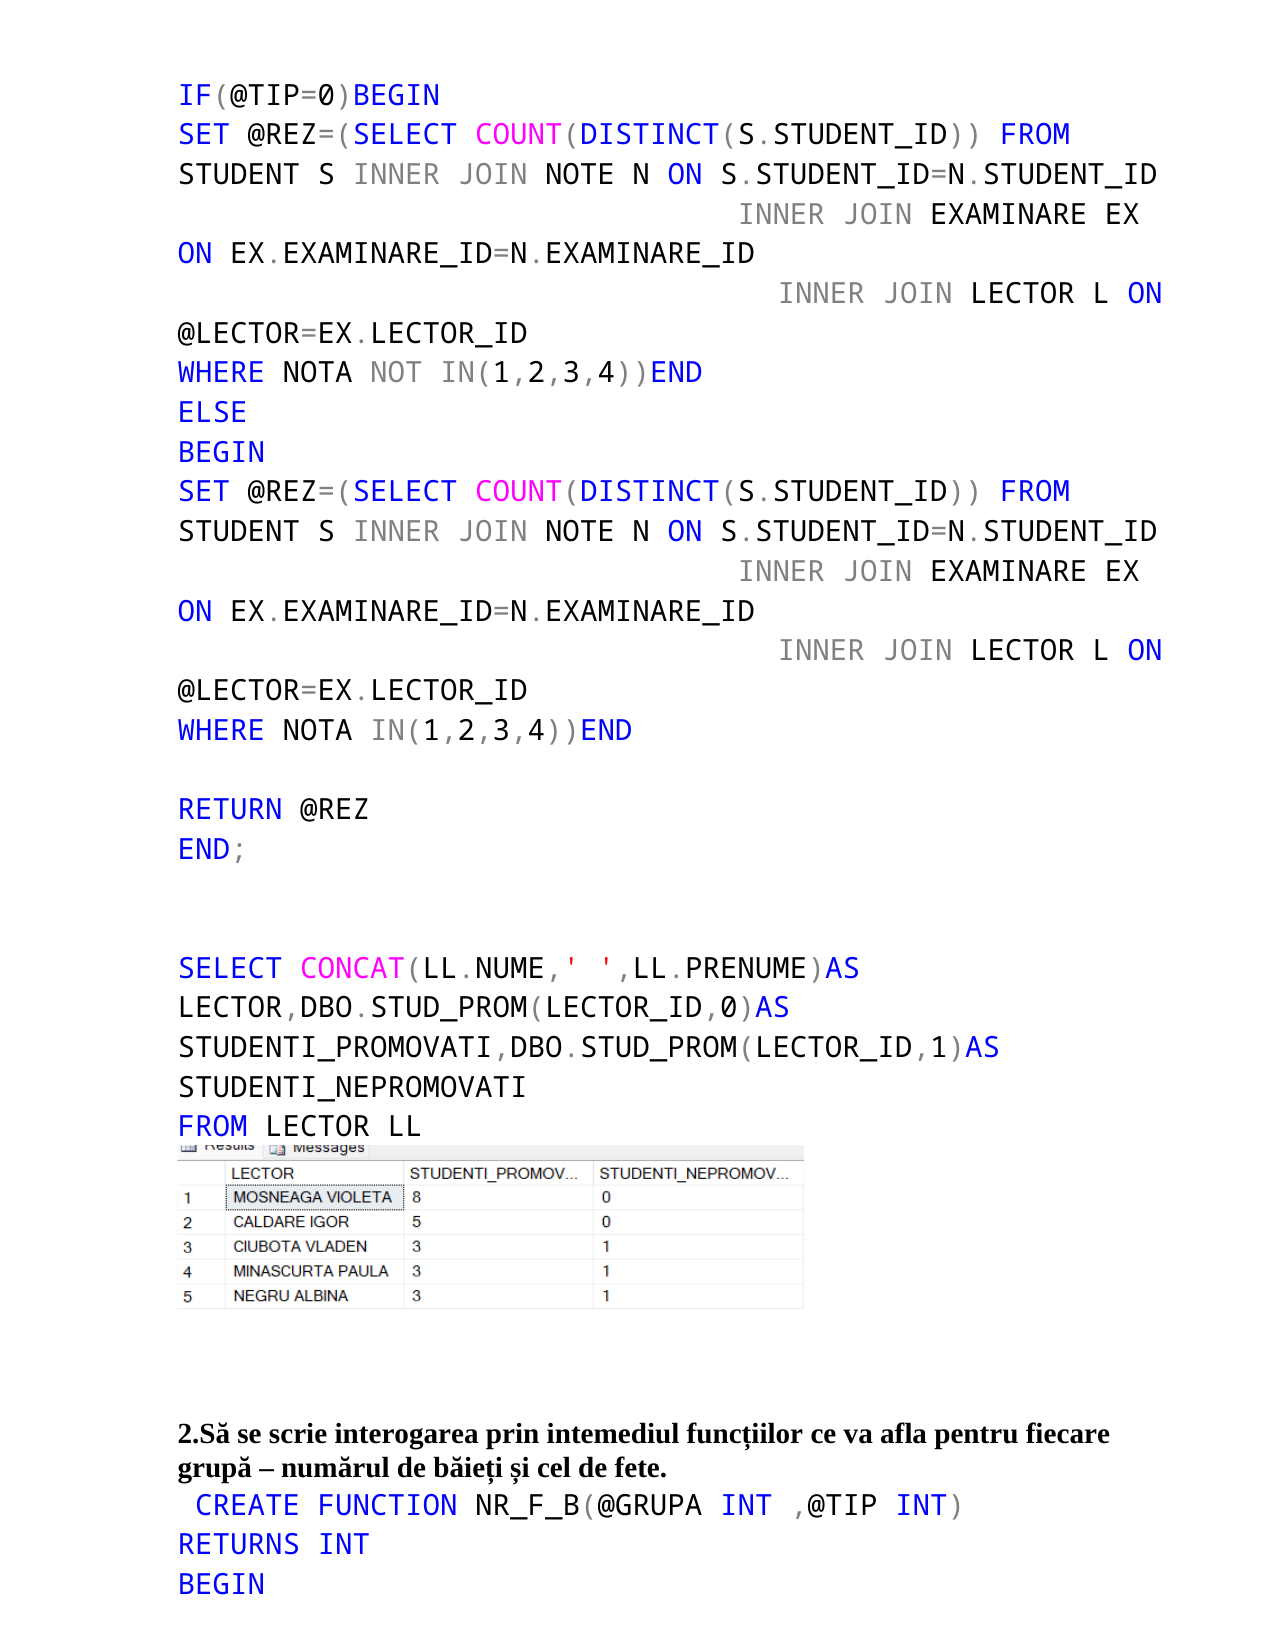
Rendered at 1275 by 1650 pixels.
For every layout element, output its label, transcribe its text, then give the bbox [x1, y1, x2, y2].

text IF(@TIP=0)BEGIN [177, 74, 1186, 113]
picture [177, 1145, 805, 1325]
text BEGIN [177, 1563, 1186, 1603]
text SELECT CONCAT(LL.NUME,' ',LL.PRENUME)AS LECTOR,DBO.STUD_PROM(LECTOR_ID,0)AS STUDENTI_PROMOVATI,DBO.STUD_PROM(LECTOR_ID,1)AS STUDENTI_NEPROMOVATI [177, 947, 1186, 1106]
text INNER JOIN EXAMINARE EX ON EX.EXAMINARE_ID=N.EXAMINARE_ID [177, 550, 1186, 629]
text BEGIN [177, 431, 1186, 471]
text END; [177, 828, 1186, 868]
text SET @REZ=(SELECT COUNT(DISTINCT(S.STUDENT_ID)) FROM STUDENT S INNER JOIN NOTE N ON S.STUDENT_ID=N.STUDENT_ID [177, 471, 1186, 550]
text CREATE FUNCTION NR_F_B(@GRUPA INT ,@TIP INT) [177, 1484, 1186, 1523]
text WHERE NOTA IN(1,2,3,4))END [177, 709, 1186, 788]
text 2.Să se scrie interogarea prin intemediul funcțiilor ce va afla pentru fiecare grupă – numărul de băieți și cel de fete. [177, 1417, 1186, 1484]
text INNER JOIN EXAMINARE EX ON EX.EXAMINARE_ID=N.EXAMINARE_ID [177, 193, 1186, 272]
text RETURNS INT [177, 1523, 1186, 1563]
text WHERE NOTA NOT IN(1,2,3,4))END [177, 352, 1186, 391]
text SET @REZ=(SELECT COUNT(DISTINCT(S.STUDENT_ID)) FROM STUDENT S INNER JOIN NOTE N ON S.STUDENT_ID=N.STUDENT_ID [177, 113, 1186, 193]
text ELSE [177, 391, 1186, 431]
text INNER JOIN LECTOR L ON @LECTOR=EX.LECTOR_ID [177, 272, 1186, 352]
text INNER JOIN LECTOR L ON @LECTOR=EX.LECTOR_ID [177, 629, 1186, 709]
text FROM LECTOR LL [177, 1106, 1186, 1145]
text RETURN @REZ [177, 788, 1186, 828]
